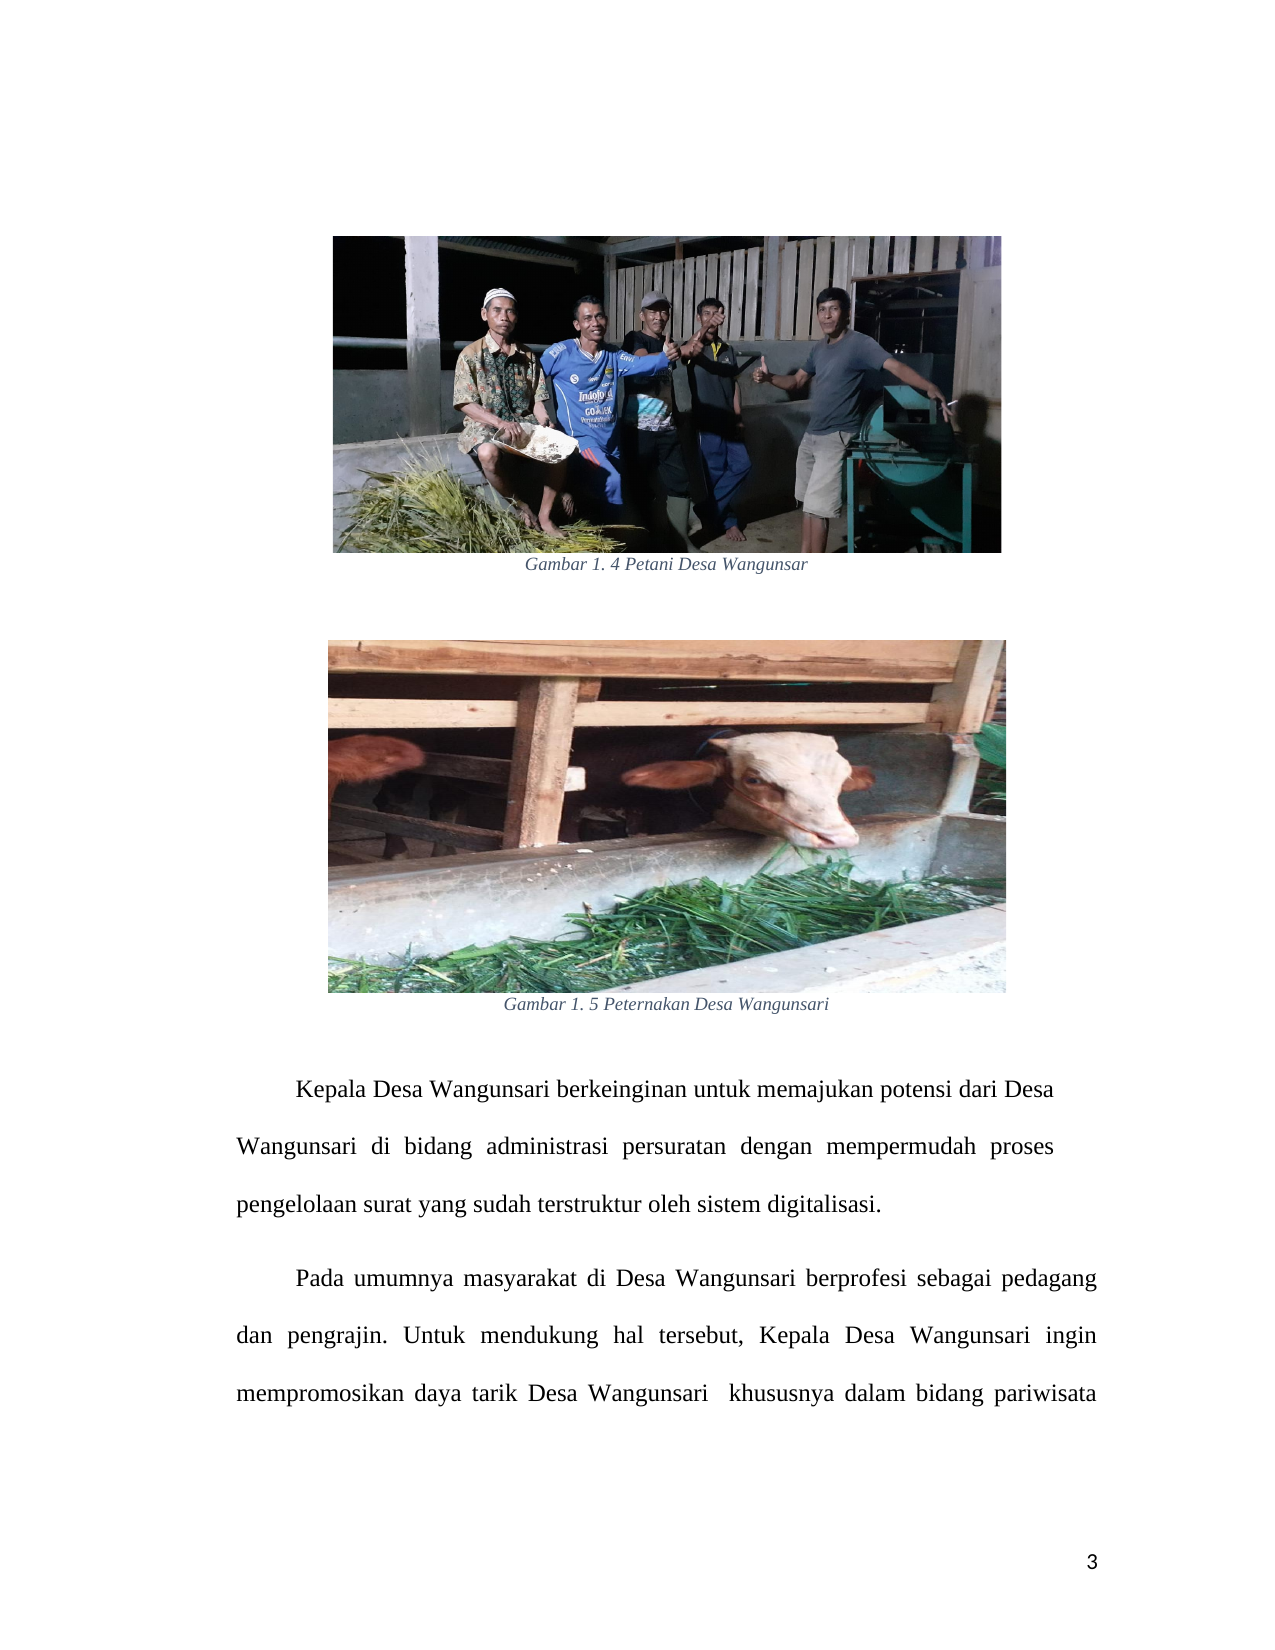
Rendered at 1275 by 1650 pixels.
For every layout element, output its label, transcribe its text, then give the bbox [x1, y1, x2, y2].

text Gambar 1. 5 Peternakan Desa Wangunsari [236, 992, 1098, 1014]
picture [332, 236, 1002, 553]
text Gambar 1. 4 Petani Desa Wangunsar [236, 553, 1098, 574]
picture [328, 640, 1007, 993]
text Kepala Desa Wangunsari berkeinginan untuk memajukan potensi dari Desa Wangunsari di bidang administrasi persuratan dengan mempermudah proses pengelolaan surat yang sudah terstruktur oleh sistem digitalisasi. [236, 1074, 1055, 1217]
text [236, 1263, 1098, 1407]
